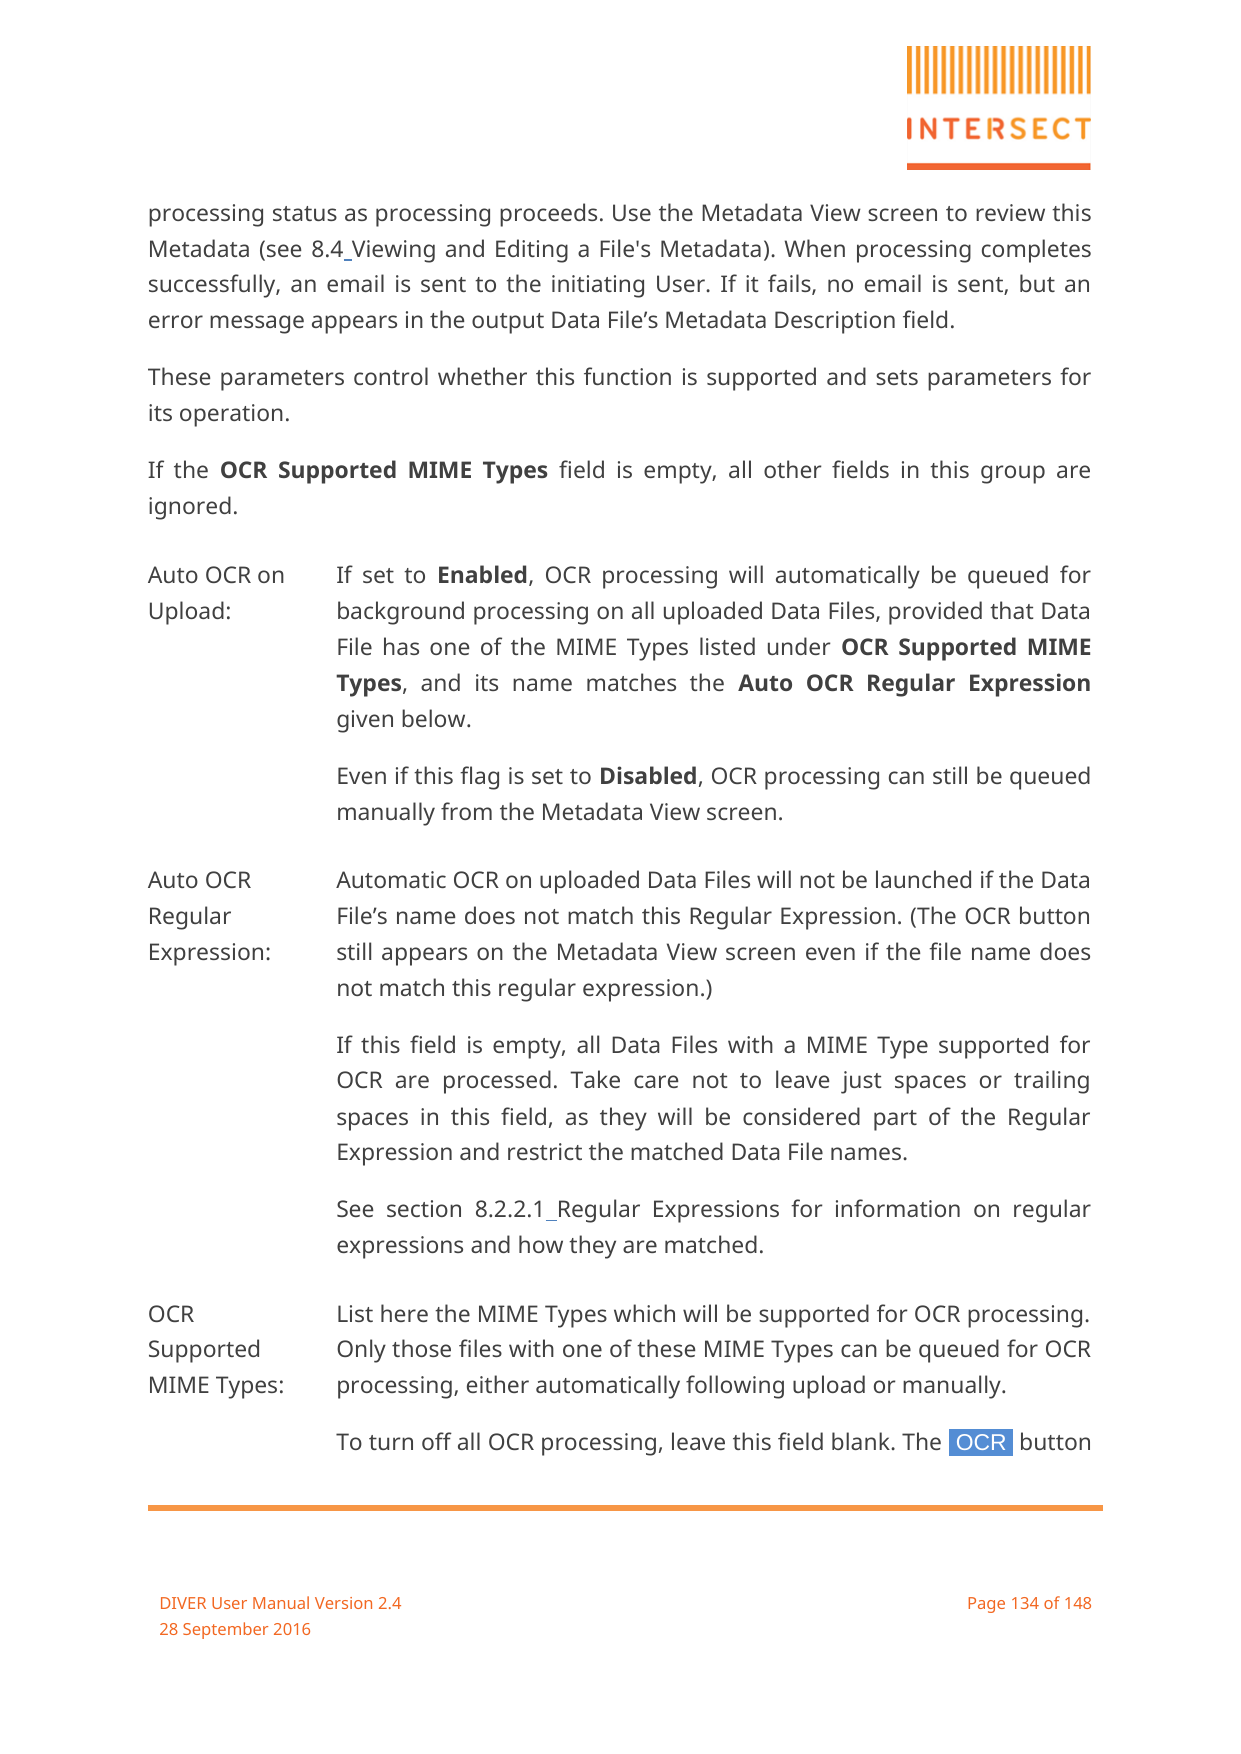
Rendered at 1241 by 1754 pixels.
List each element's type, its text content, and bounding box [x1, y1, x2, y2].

table_cell OCR Supported MIME Types: [136, 1285, 325, 1457]
text If the OCR Supported MIME Types field is empty, all other fields in this group are ignored. [148, 454, 1092, 521]
table_header If set to Enabled, OCR processing will automatically be queued for background processing on all uploaded Data Files, provided that Data File has one of the MIME Types listed under OCR Supported MIME Types, and its name matches the Auto OCR Regular Expression given below. Even if this flag is set to Disabled, OCR processing can still be queued manually from the Metadata View screen. [325, 547, 1103, 851]
table_cell Automatic OCR on uploaded Data Files will not be launched if the Data File’s name does not match this Regular Expression. (The OCR button still appears on the Metadata View screen even if the file name does not match this regular expression.) If this field is empty, all Data Files with a MIME Type supported for OCR are processed. Take care not to leave just spaces or trailing spaces in this field, as they will be considered part of the Regular Expression and restrict the matched Data File names. See section 8.2.2.1 Regular Expressions for information on regular expressions and how they are matched. [325, 851, 1103, 1285]
picture [905, 44, 1093, 172]
table_header Auto OCR on Upload: [136, 547, 325, 851]
table_cell Auto OCR Regular Expression: [136, 851, 325, 1285]
text These parameters control whether this function is supported and sets parameters for its operation. [148, 361, 1092, 428]
